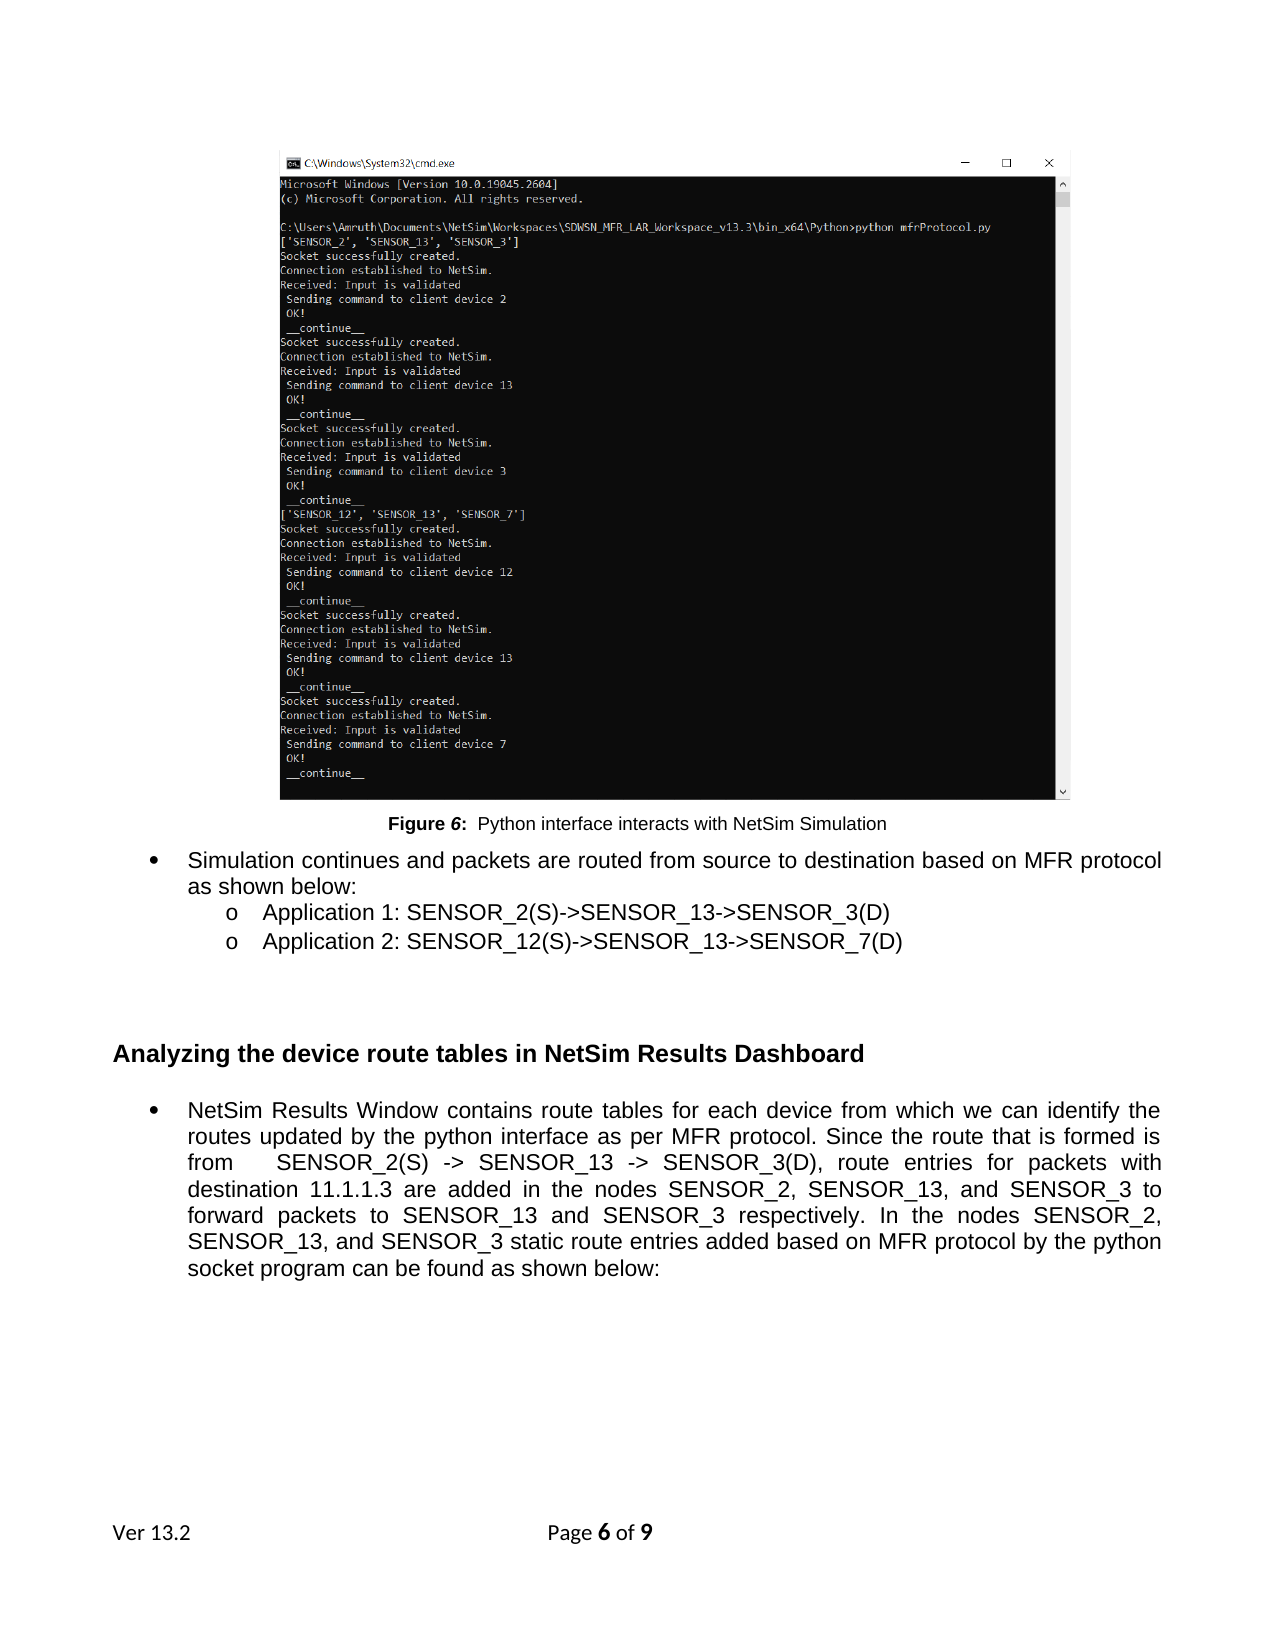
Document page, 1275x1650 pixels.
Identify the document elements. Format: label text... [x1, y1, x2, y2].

list Simulation continues and packets are routed from source to destination based on MFR protocol as shown below: [150, 847, 1162, 899]
picture [279, 150, 1071, 800]
text Figure 6: Python interface interacts with NetSim Simulation [112, 812, 1162, 834]
list Application 1: SENSOR_2(S)->SENSOR_13->SENSOR_3(D) [225, 899, 1162, 928]
list Application 2: SENSOR_12(S)->SENSOR_13->SENSOR_7(D) [225, 928, 1162, 956]
list NetSim Results Window contains route tables for each device from which we can identify the routes updated by the python interface as per MFR protocol. Since the route that is formed is from SENSOR_2(S) -> SENSOR_13 -> SENSOR_3(D), route entries for packets with destination 11.1.1.3 are added in the nodes SENSOR_2, SENSOR_13, and SENSOR_3 to forward packets to SENSOR_13 and SENSOR_3 respectively. In the nodes SENSOR_2, SENSOR_13, and SENSOR_3 static route entries added based on MFR protocol by the python socket program can be found as shown below: [150, 1097, 1162, 1281]
subtitle Analyzing the device route tables in NetSim Results Dashboard [112, 1039, 1162, 1068]
